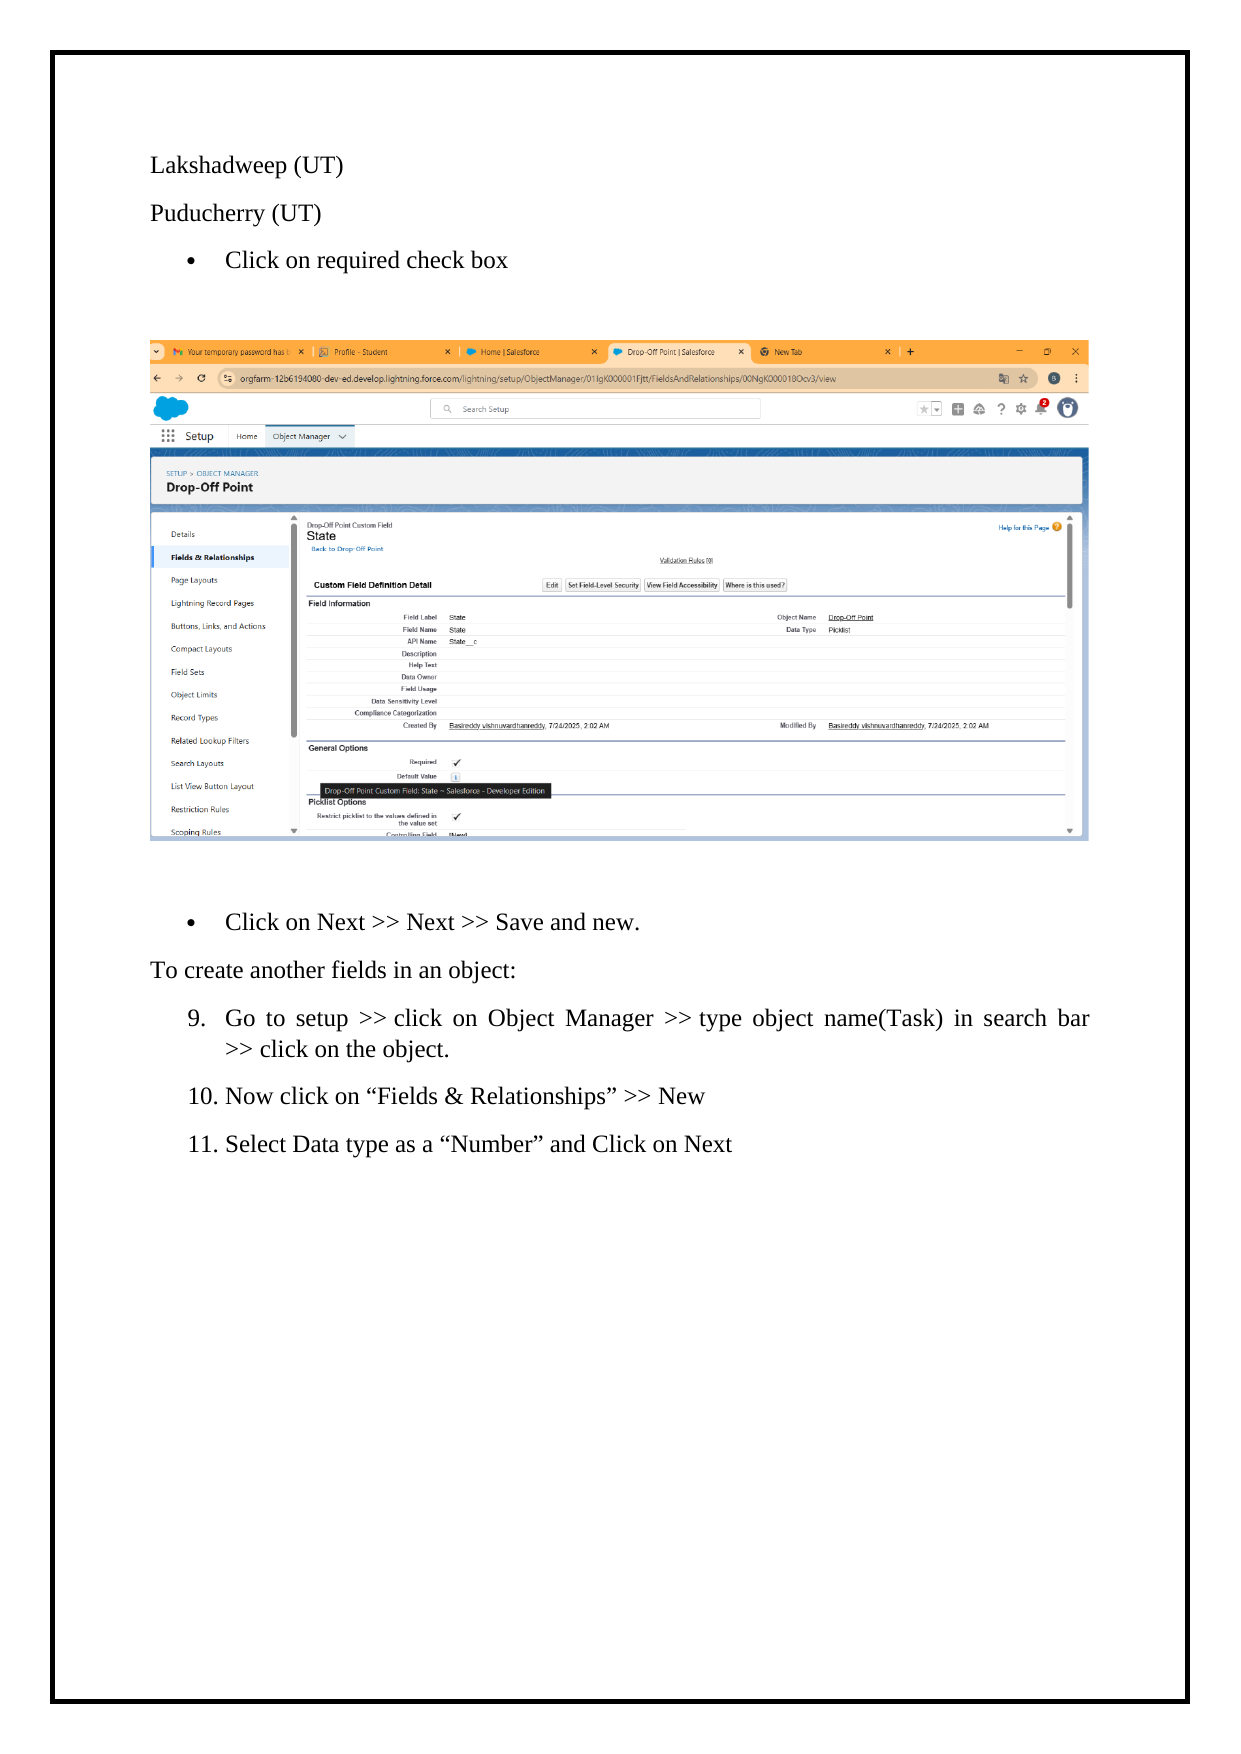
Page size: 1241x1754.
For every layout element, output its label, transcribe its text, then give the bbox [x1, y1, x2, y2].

picture [150, 340, 1089, 841]
text Puducherry (UT) [150, 198, 1090, 226]
list Now click on “Fields & Relationships” >> New [187, 1081, 1090, 1110]
list Go to setup >> click on Object Manager >> type object name(Task) in search bar >> click on the object. [187, 1003, 1090, 1062]
list Click on Next >> Next >> Save and new. [187, 907, 1090, 936]
text Lakshadweep (UT) [150, 150, 1090, 179]
text To create another fields in an object: [150, 955, 1090, 984]
list Select Data type as a “Number” and Click on Next [187, 1129, 1090, 1158]
list Click on required check box [187, 245, 1090, 274]
